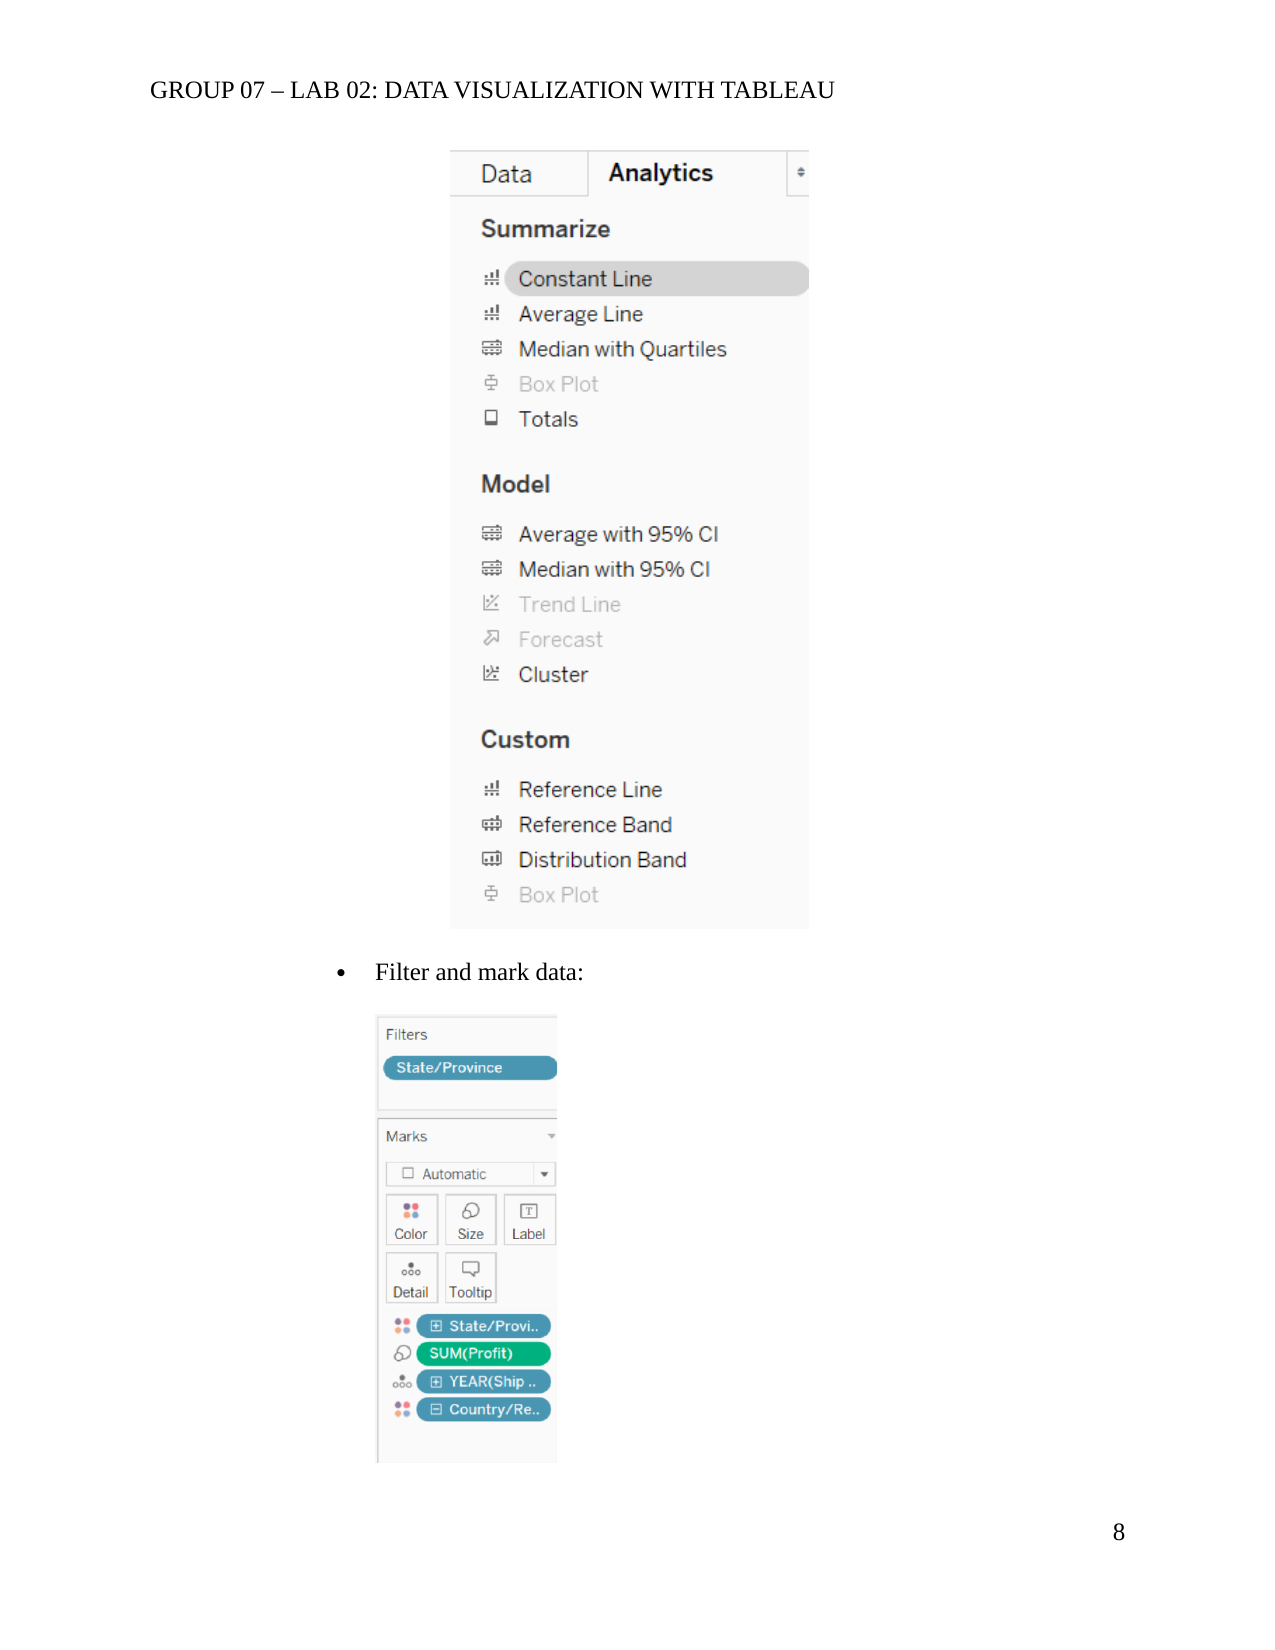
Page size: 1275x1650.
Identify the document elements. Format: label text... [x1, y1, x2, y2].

list Filter and mark data: [337, 957, 1125, 986]
picture [450, 150, 809, 929]
picture [375, 1014, 558, 1463]
